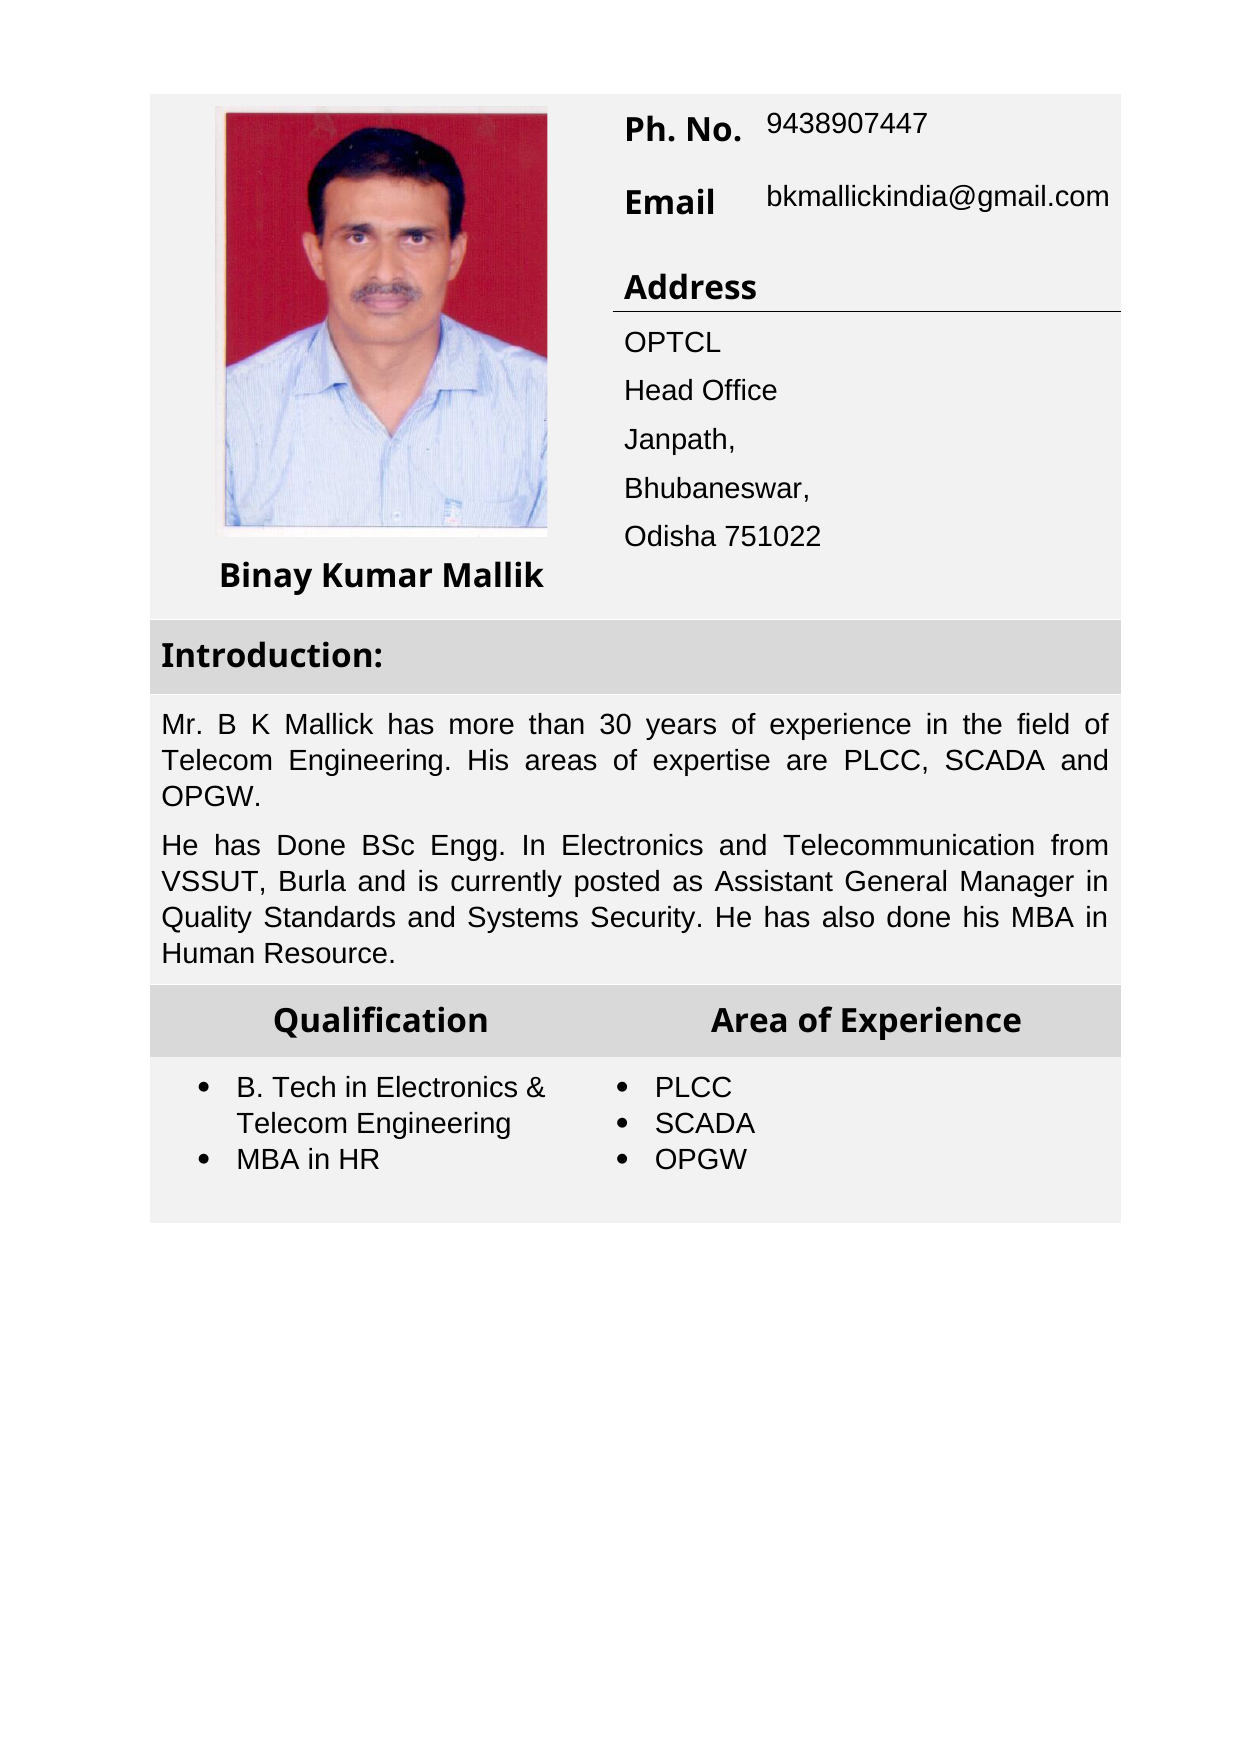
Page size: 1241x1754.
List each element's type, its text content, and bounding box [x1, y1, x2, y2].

table_cell OPTCL Head Office Janpath, Bhubaneswar, Odisha 751022 [613, 312, 1121, 619]
table_header Ph. No. [613, 94, 755, 166]
table_cell Area of Experience [612, 985, 1121, 1057]
table_cell B. Tech in Electronics & Telecom Engineering MBA in HR [150, 1057, 612, 1223]
table_header [150, 94, 613, 552]
table_cell PLCC SCADA OPGW [612, 1057, 1121, 1223]
table_cell Mr. B K Mallick has more than 30 years of experience in the field of Telecom Engineering. His areas of expertise are PLCC, SCADA and OPGW. He has Done BSc Engg. In Electronics and Telecommunication from VSSUT, Burla and is currently posted as Assistant General Manager in Quality Standards and Systems Security. He has also done his MBA in Human Resource. [150, 695, 1121, 984]
table_header 9438907447 [755, 94, 1121, 166]
table_cell Binay Kumar Mallik [150, 552, 613, 619]
picture [215, 106, 548, 537]
table_cell Email [613, 166, 755, 239]
table_cell Qualification [150, 985, 612, 1057]
table_cell Address [613, 239, 1121, 311]
table_cell bkmallickindia@gmail.com [755, 166, 1121, 239]
table_cell Introduction: [150, 620, 1121, 694]
